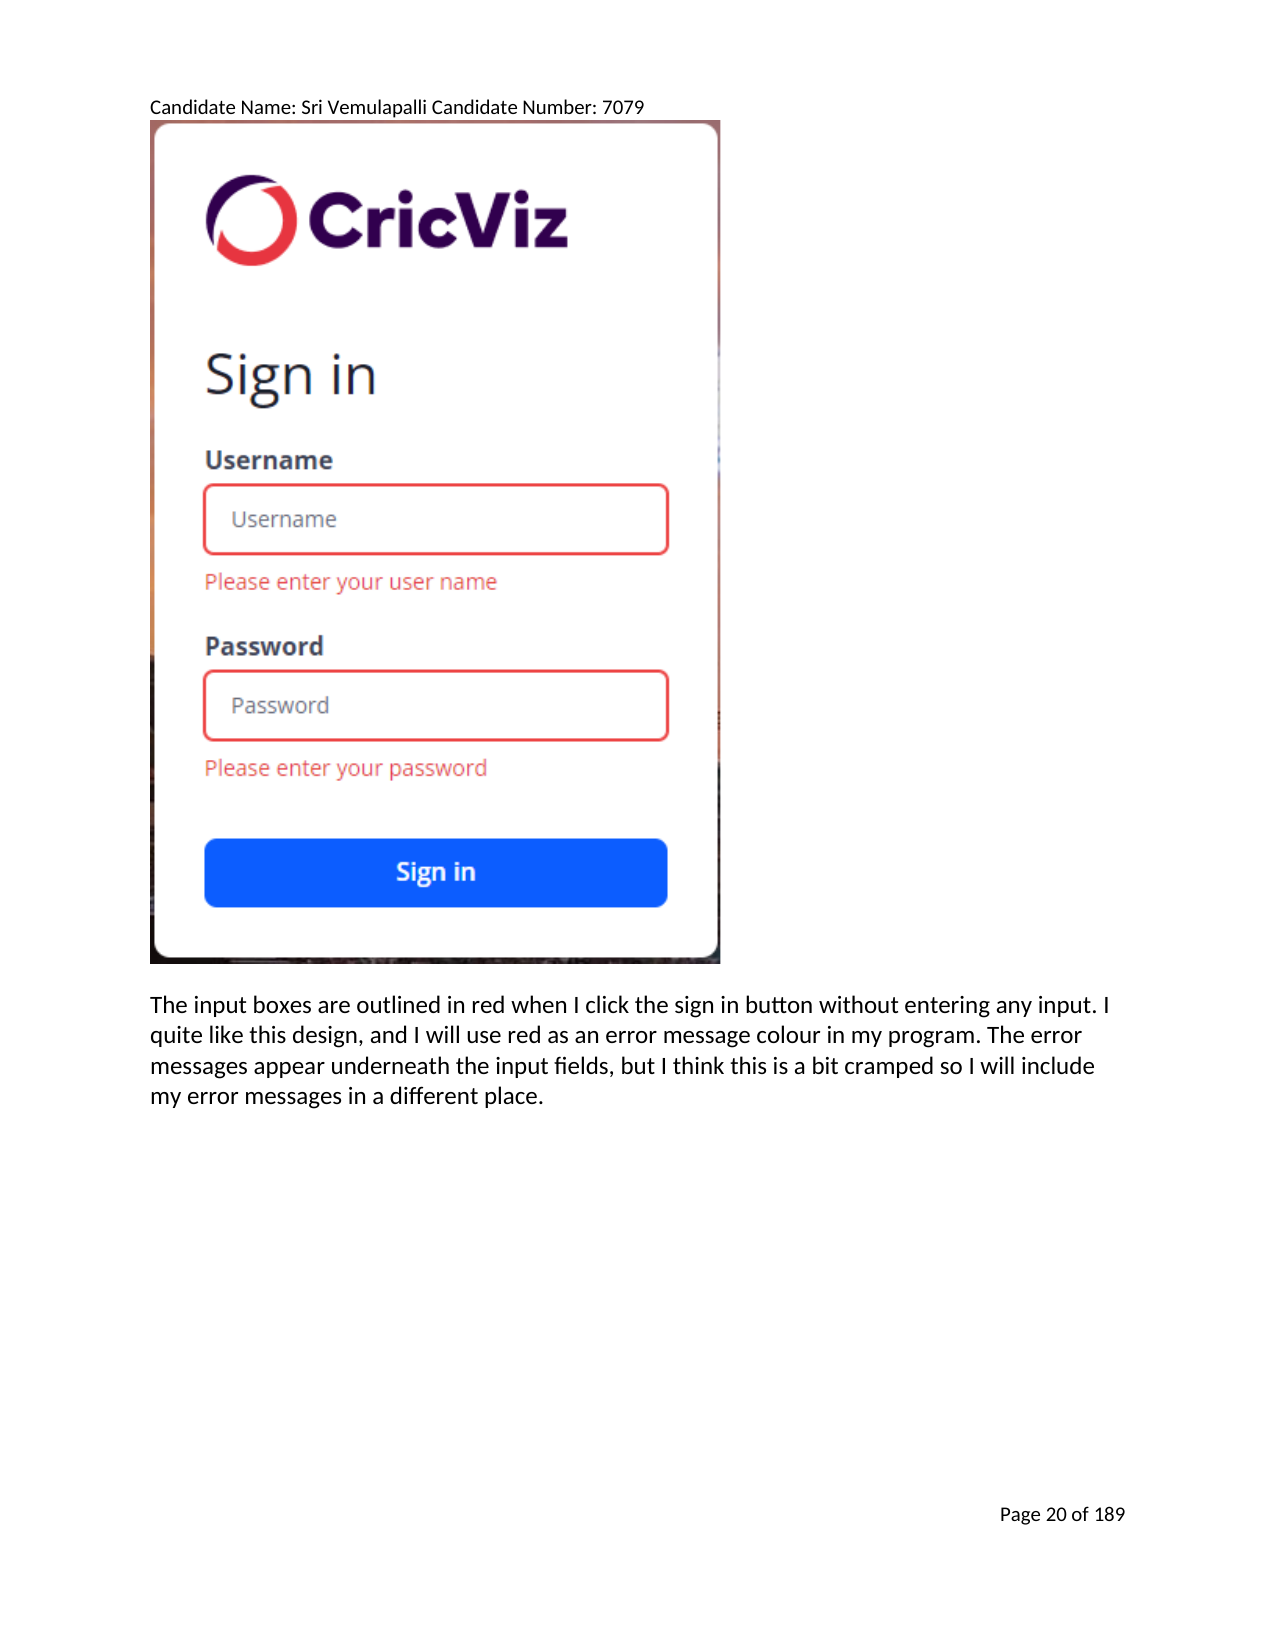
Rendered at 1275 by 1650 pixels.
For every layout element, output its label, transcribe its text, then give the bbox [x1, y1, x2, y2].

picture [150, 120, 721, 964]
text The input boxes are outlined in red when I click the sign in button without entering any input. I quite like this design, and I will use red as an error message colour in my program. The error messages appear underneath the input fields, but I think this is a bit cramped so I will include my error messages in a different place. [150, 989, 1125, 1111]
